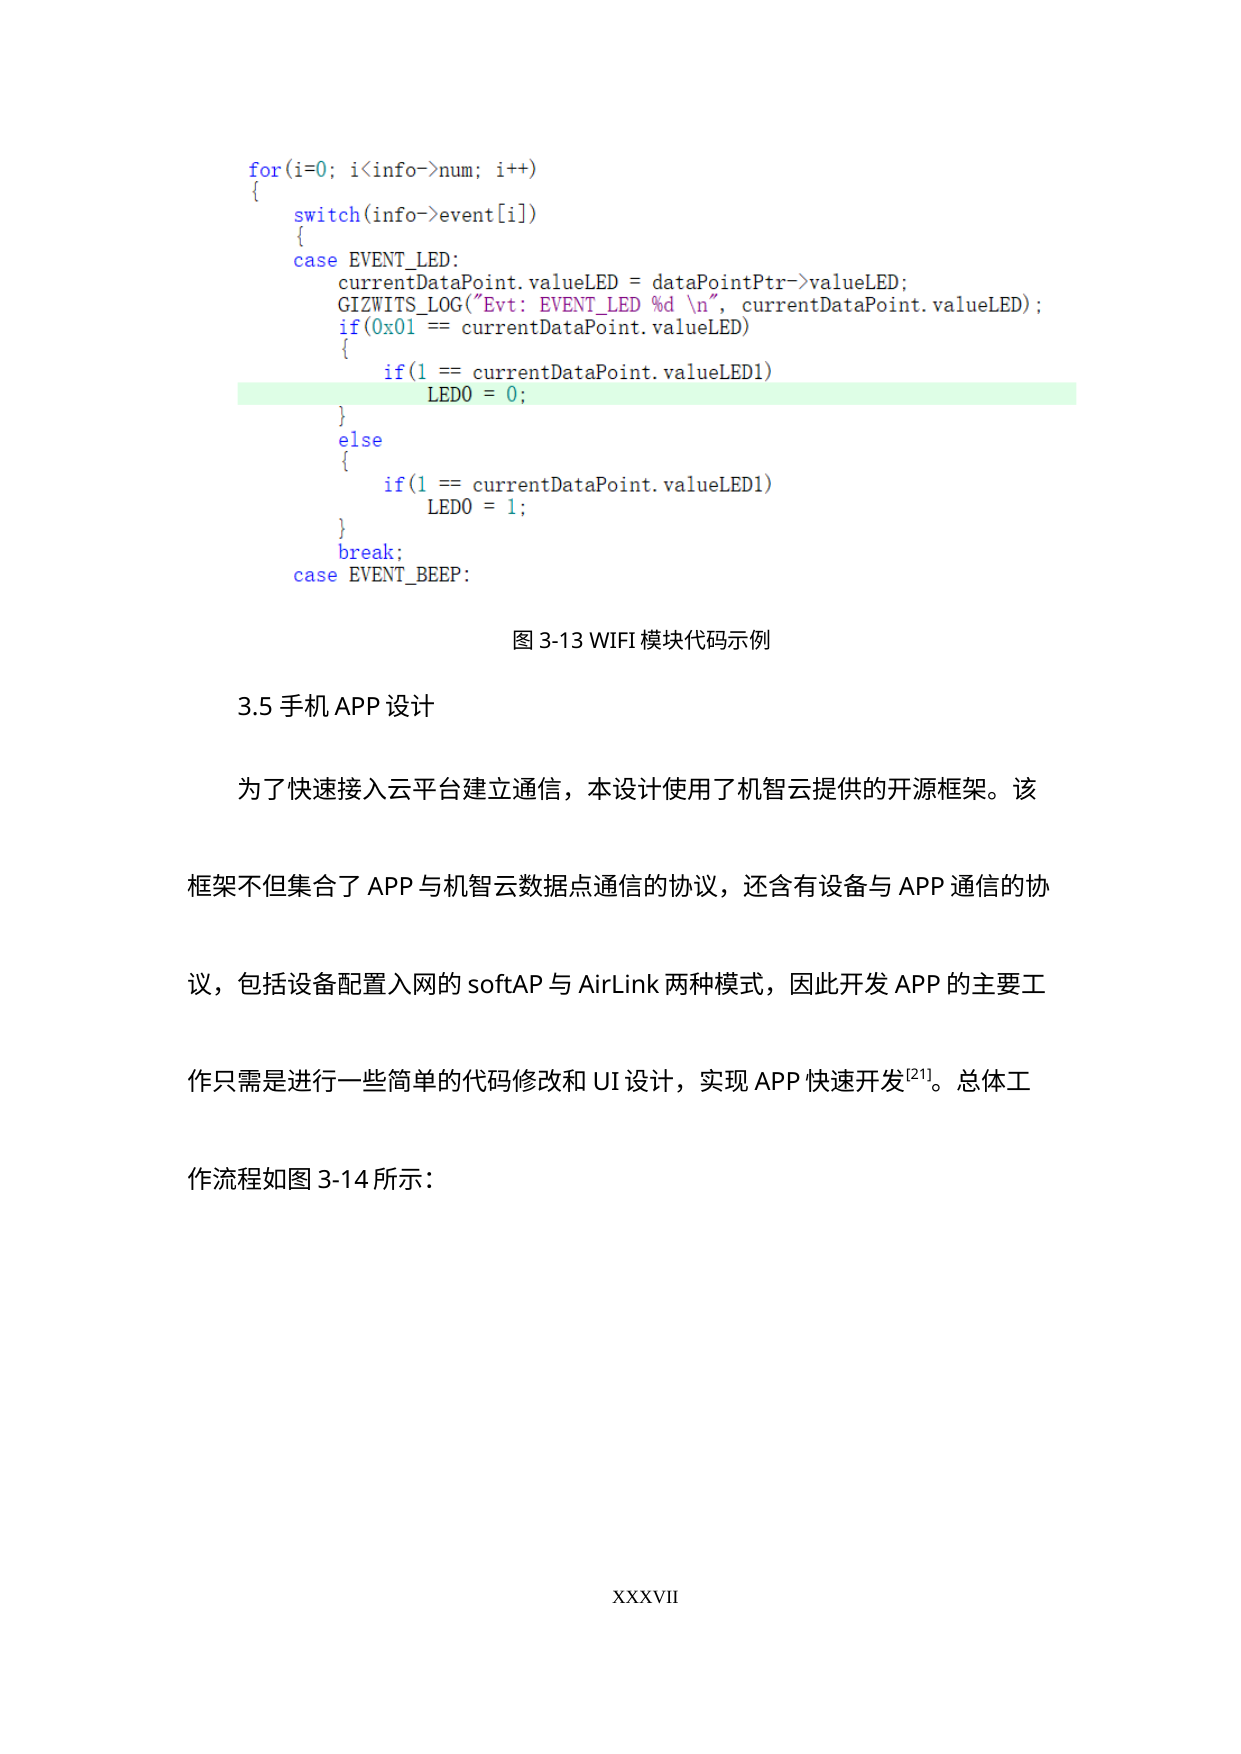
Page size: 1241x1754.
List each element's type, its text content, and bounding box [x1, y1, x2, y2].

text 3.5 手机APP设计 [187, 672, 1053, 737]
text 为了快速接入云平台建立通信，本设计使用了机智云提供的开源框架。该框架不但集合了APP与机智云数据点通信的协议，还含有设备与APP通信的协议，包括设备配置入网的softAP与AirLink两种模式，因此开发APP的主要工作只需是进行一些简单的代码修改和UI设计，实现APP快速开发[22]。总体工作流程如图3-14所示： [187, 755, 1053, 1210]
picture [237, 153, 1077, 586]
text 图3-13 WIFI模块代码示例 [187, 623, 1053, 656]
